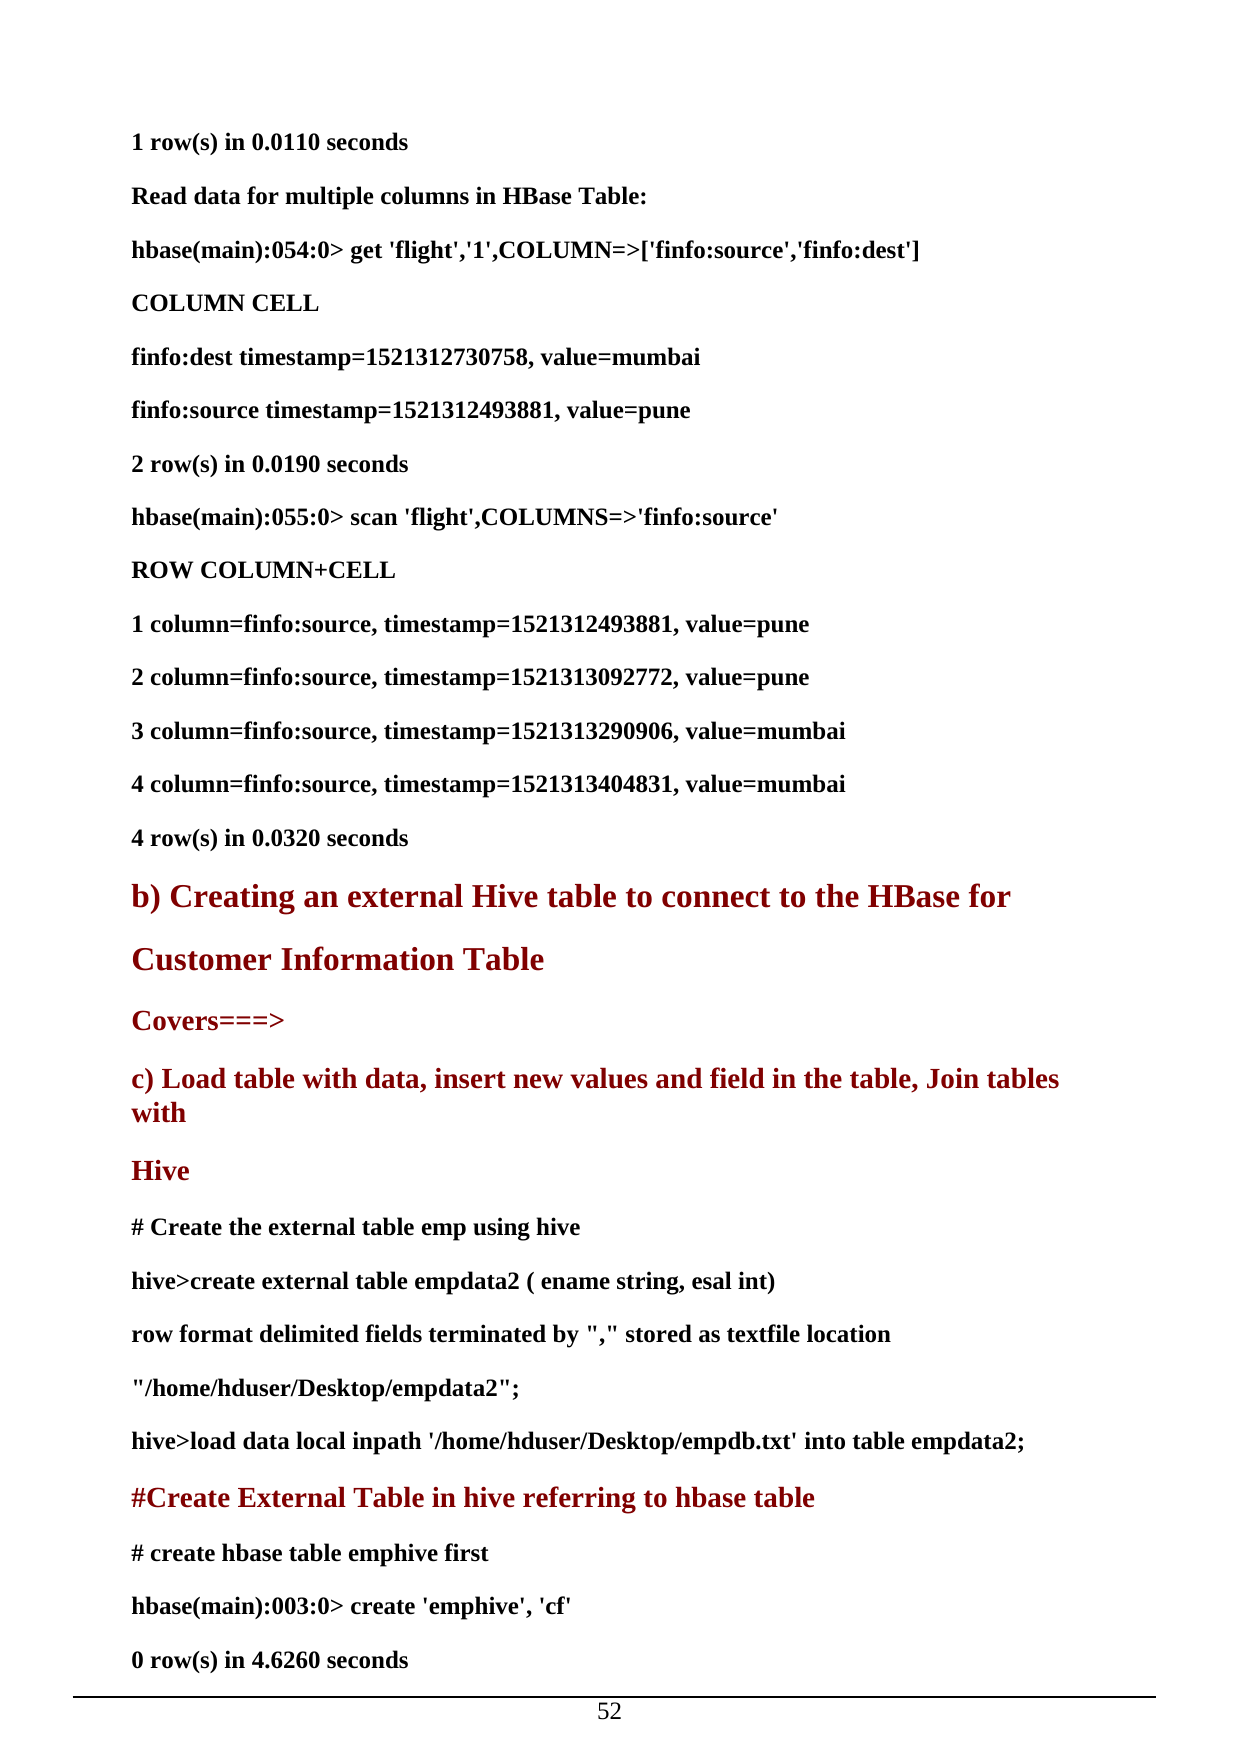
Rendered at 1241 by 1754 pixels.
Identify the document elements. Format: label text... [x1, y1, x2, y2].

text hbase(main):054:0> get 'flight','1',COLUMN=>['finfo:source','finfo:dest'] COLUMN CELL [131, 235, 922, 317]
text 1 row(s) in 0.0110 seconds [131, 127, 1240, 156]
subtitle #Create External Table in hive referring to hbase table [131, 1480, 1240, 1514]
text finfo:dest timestamp=1521312730758, value=mumbai finfo:source timestamp=1521312493881, value=pune 2 row(s) in 0.0190 seconds [131, 342, 702, 477]
list Creating an external Hive table to connect to the HBase for Customer Information Table [131, 876, 1012, 978]
text hbase(main):055:0> scan 'flight',COLUMNS=>'finfo:source' ROW COLUMN+CELL [131, 502, 781, 584]
subtitle Covers===> [131, 1003, 1240, 1036]
text 1 column=finfo:source, timestamp=1521312493881, value=pune 2 column=finfo:source, timestamp=1521313092772, value=pune [131, 609, 810, 691]
text # create hbase table emphive first hbase(main):003:0> create 'emphive', 'cf' 0 row(s) in 4.6260 seconds [131, 1538, 573, 1674]
text hive>load data local inpath '/home/hduser/Desktop/empdb.txt' into table empdata2; [131, 1426, 1240, 1455]
text 3 column=finfo:source, timestamp=1521313290906, value=mumbai 4 column=finfo:source, timestamp=1521313404831, value=mumbai 4 row(s) in 0.0320 seconds [131, 716, 846, 852]
list Load table with data, insert new values and field in the table, Join tables with [131, 1061, 1060, 1128]
text # Create the external table emp using hive [131, 1212, 1240, 1241]
subtitle Hive [131, 1153, 1240, 1187]
text hive>create external table empdata2 ( ename string, esal int) [131, 1266, 1240, 1294]
text Read data for multiple columns in HBase Table: [131, 181, 1240, 210]
text row format delimited fields terminated by "," stored as textfile location "/home/hduser/Desktop/empdata2"; [131, 1319, 893, 1402]
